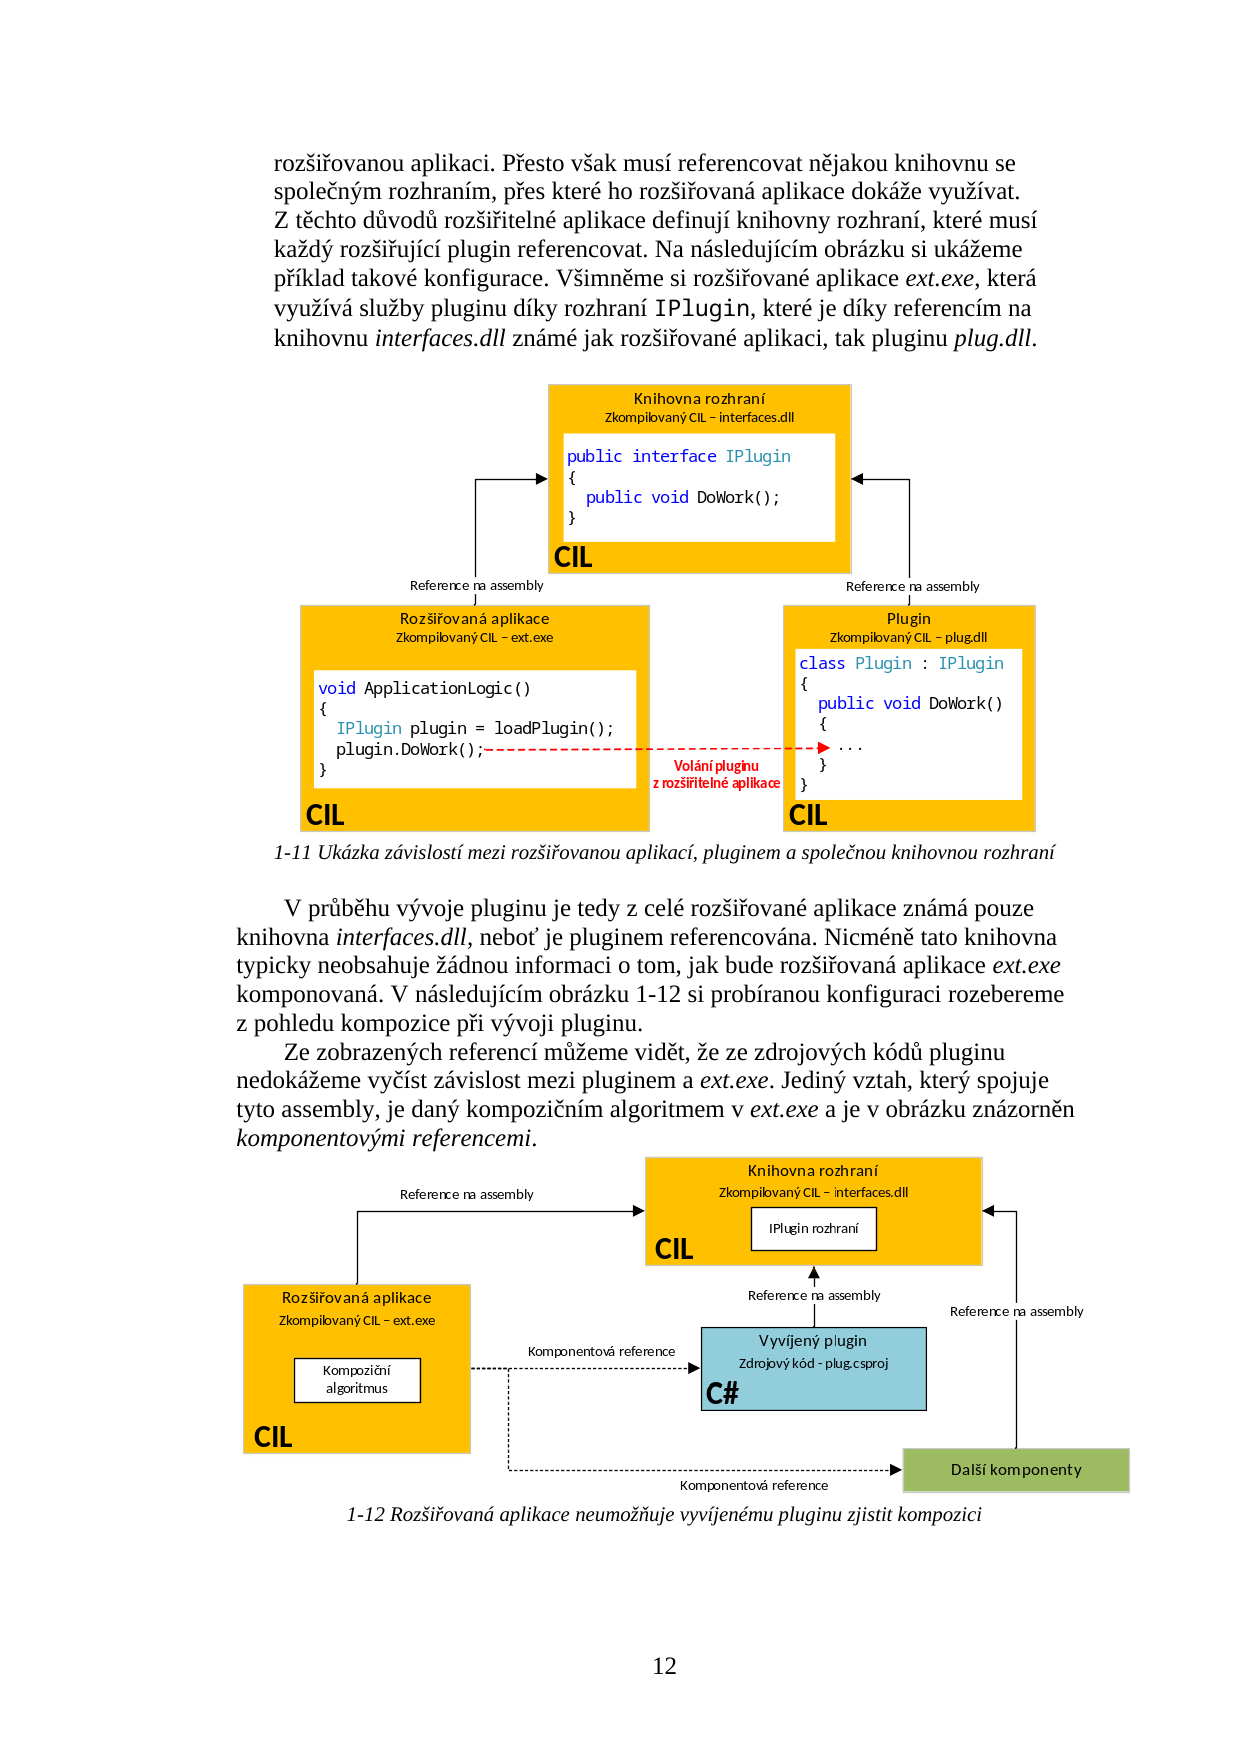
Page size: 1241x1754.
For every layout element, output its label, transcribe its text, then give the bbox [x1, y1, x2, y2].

text V průběhu vývoje pluginu je tedy z celé rozšiřované aplikace známá pouze knihovna interfaces.dll, neboť je pluginem referencována. Nicméně tato knihovna typicky neobsahuje žádnou informaci o tom, jak bude rozšiřovaná aplikace ext.exe komponovaná. V následujícím obrázku 1-12 si probíranou konfiguraci rozebereme z pohledu kompozice při vývoji pluginu. [236, 893, 1092, 1037]
list Uživatelská rozšiřitelnost editoru [242, 1370, 473, 1459]
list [236, 148, 1092, 351]
text Ze zobrazených referencí můžeme vidět, že ze zdrojových kódů pluginu nedokážeme vyčíst závislost mezi pluginem a ext.exe. Jediný vztah, který spojuje tyto assembly, je daný kompozičním algoritmem v ext.exe a je v obrázku znázorněn komponentovými referencemi. [236, 1037, 1092, 1152]
